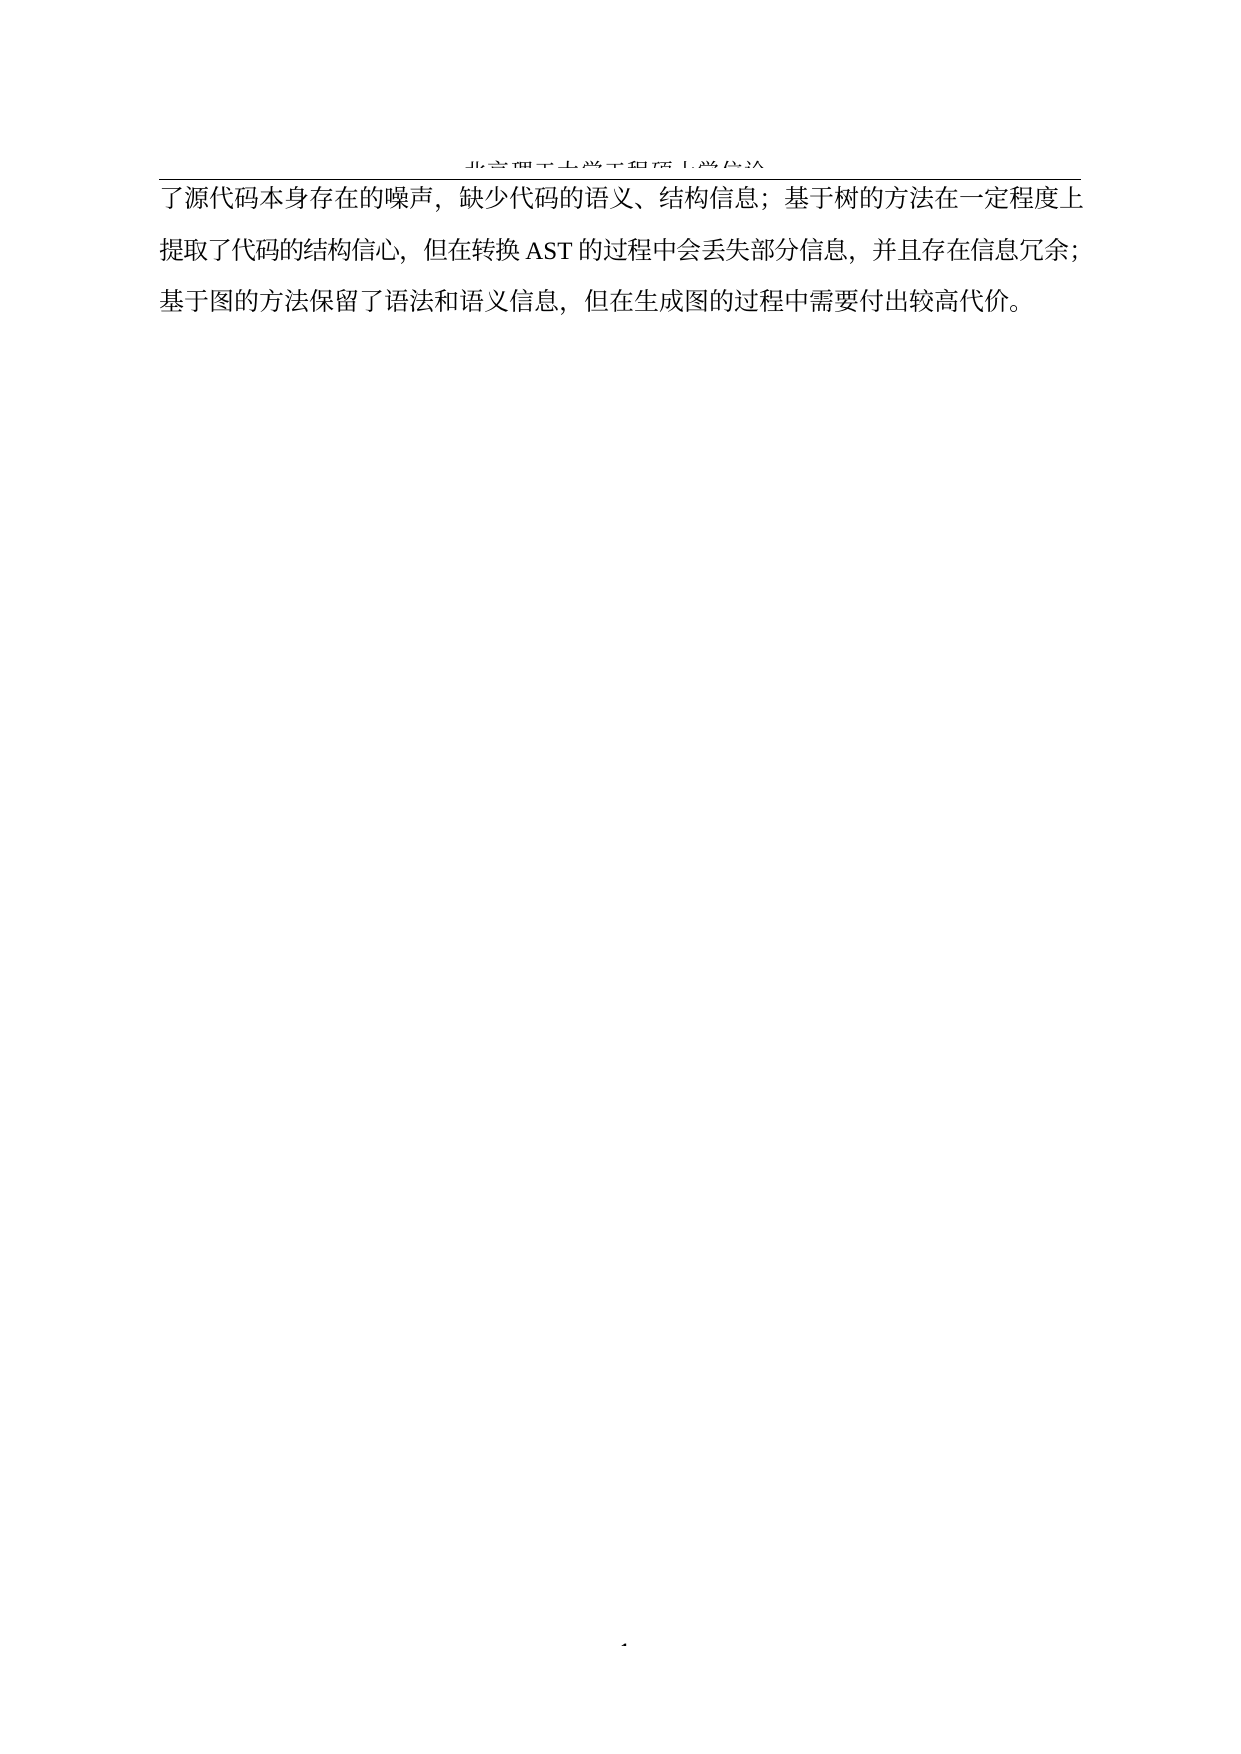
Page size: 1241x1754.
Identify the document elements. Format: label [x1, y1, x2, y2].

text [159, 179, 1097, 318]
